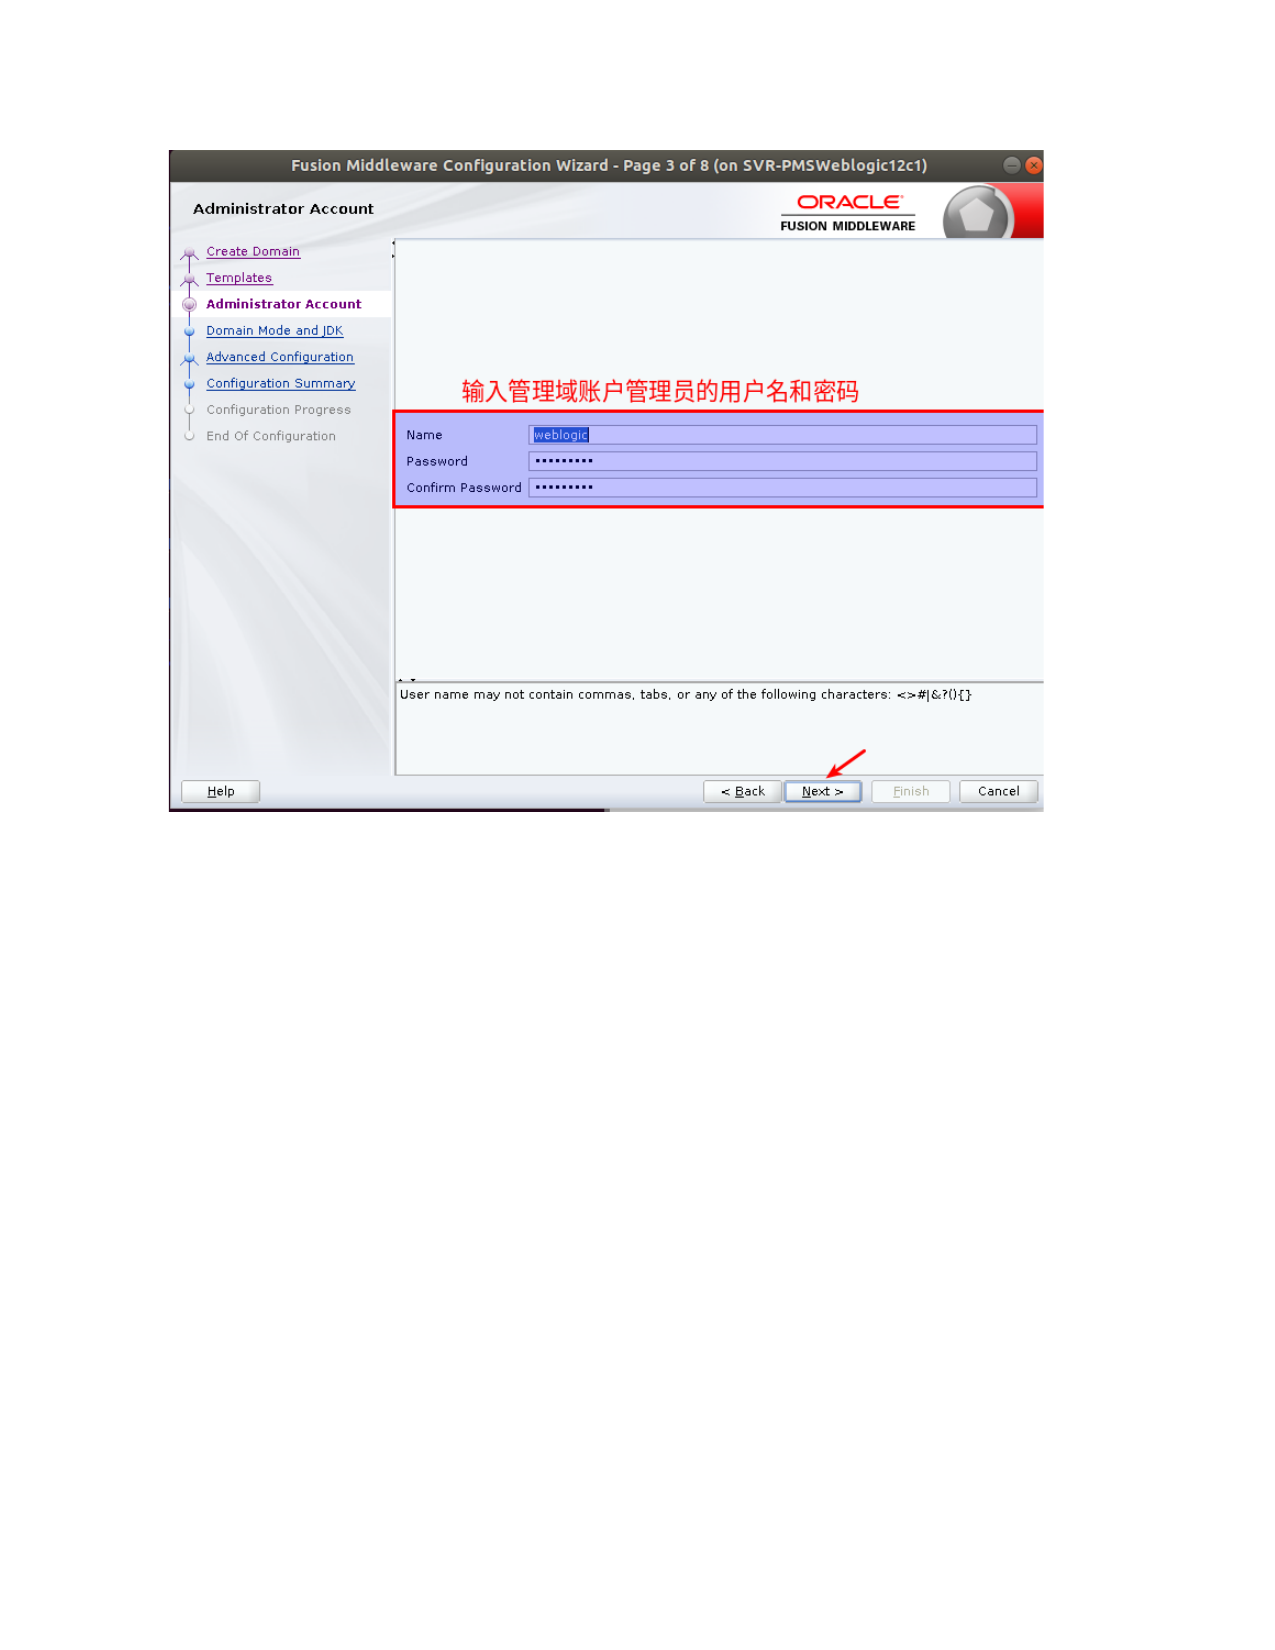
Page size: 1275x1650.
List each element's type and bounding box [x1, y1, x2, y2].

picture [168, 150, 1044, 812]
